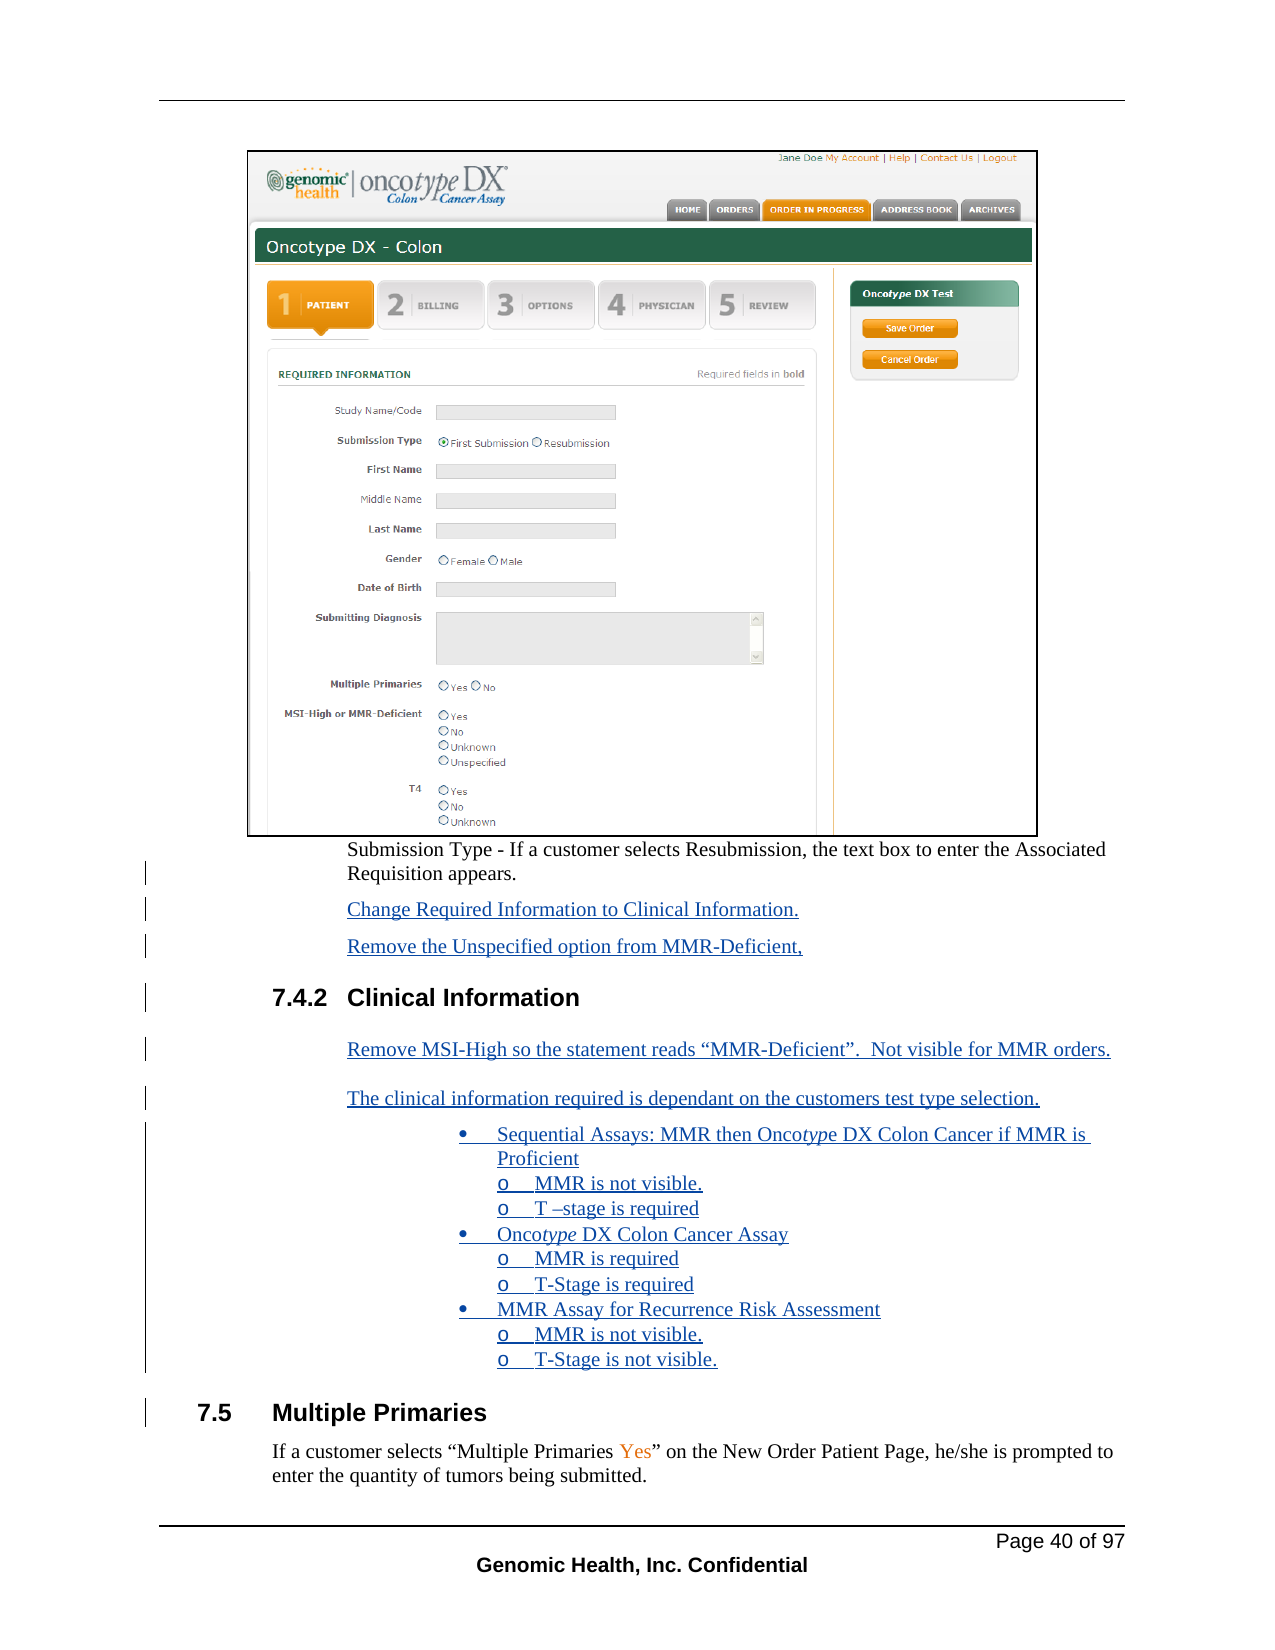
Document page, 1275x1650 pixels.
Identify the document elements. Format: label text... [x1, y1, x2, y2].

picture [248, 152, 1036, 835]
subtitle Clinical Information [272, 983, 1125, 1012]
text If a customer selects “Multiple Primaries Yes” on the New Order Patient Page, he/she is prompted to enter the quantity of tumors being submitted. [272, 1439, 1125, 1487]
subtitle Multiple Primaries [197, 1398, 1125, 1427]
text Submission Type - If a customer selects Resubmission, the text box to enter the Associated Requisition appears. [347, 837, 1125, 885]
